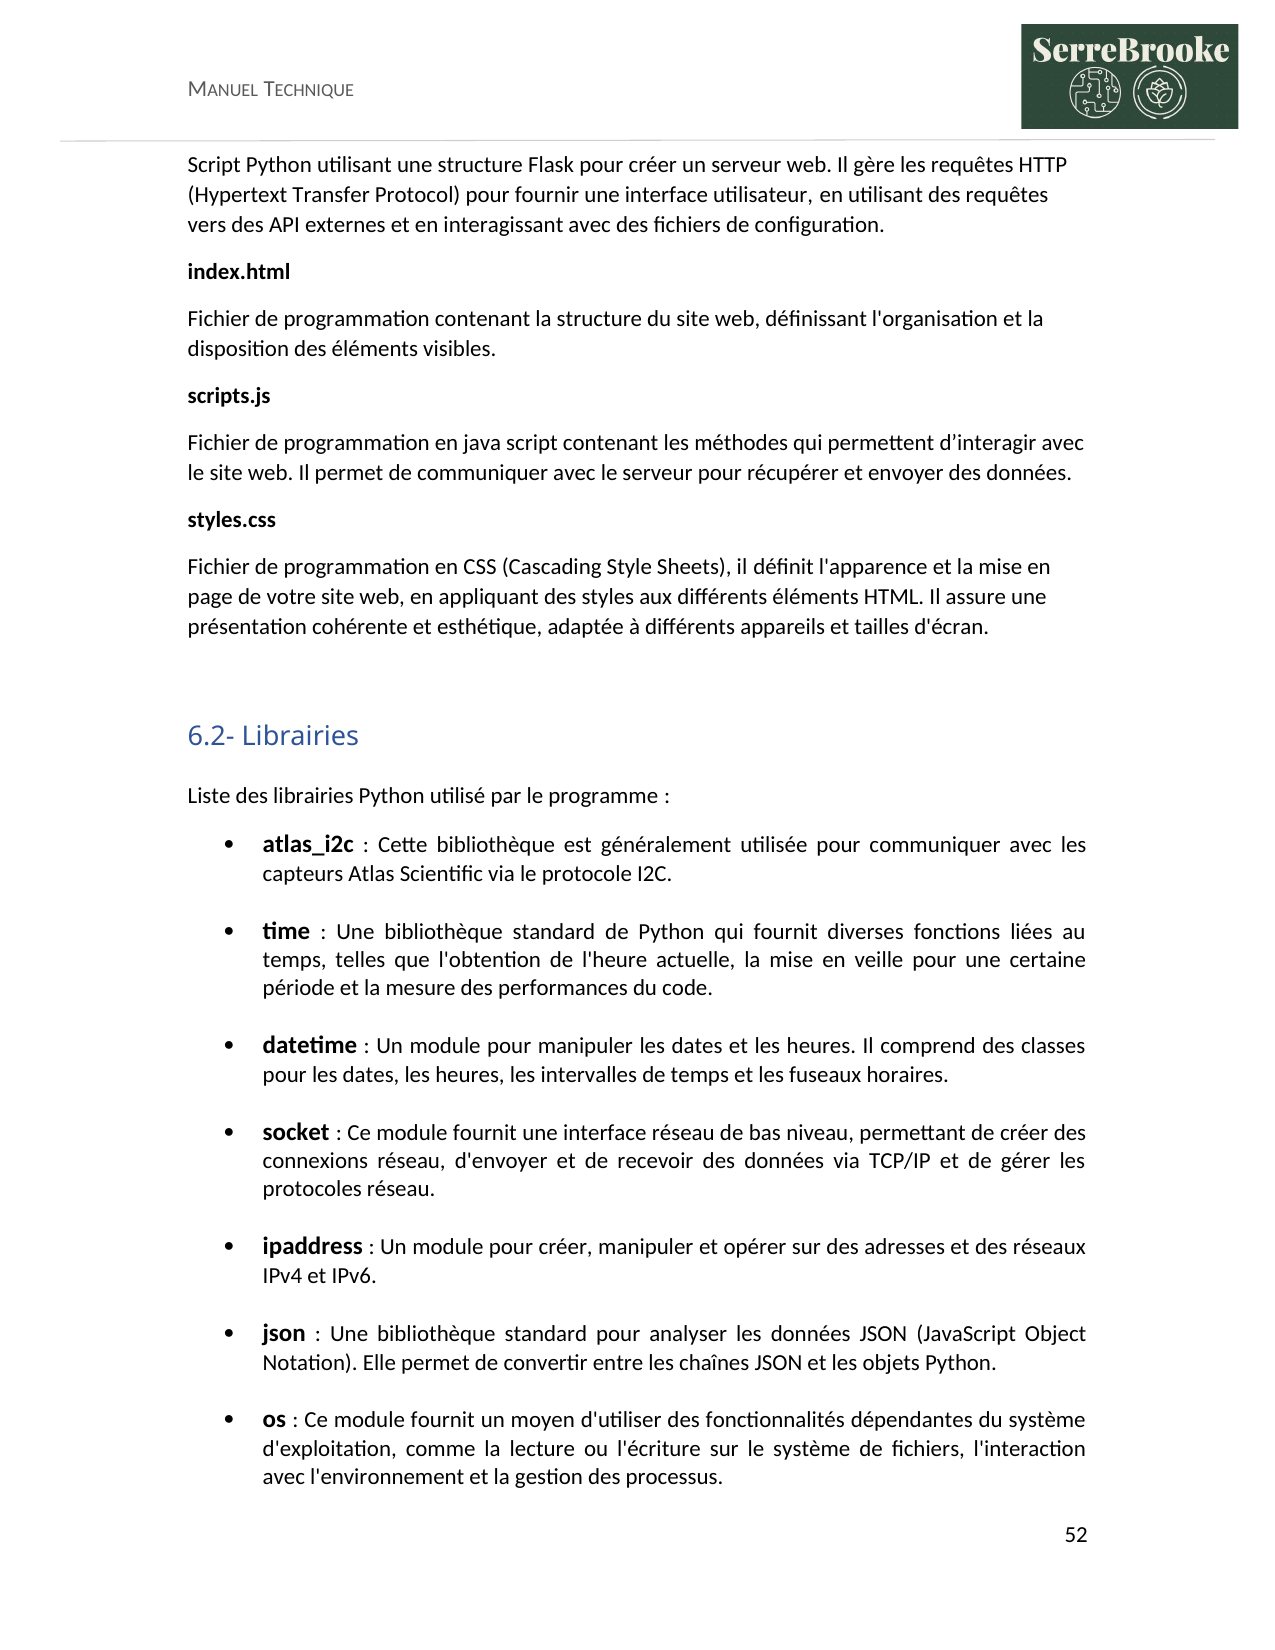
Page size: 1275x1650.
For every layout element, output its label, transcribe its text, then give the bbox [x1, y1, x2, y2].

text scripts.js [187, 381, 1087, 409]
text index.html [187, 257, 1087, 285]
text Liste des librairies Python utilisé par le programme : [187, 781, 1087, 809]
picture [1021, 24, 1239, 129]
list socket : Ce module fournit une interface réseau de bas niveau, permettant de créer des connexions réseau, d'envoyer et de recevoir des données via TCP/IP et de gérer les protocoles réseau. [225, 1116, 1087, 1202]
list ipaddress : Un module pour créer, manipuler et opérer sur des adresses et des réseaux IPv4 et IPv6. [225, 1231, 1087, 1289]
list atlas_i2c : Cette bibliothèque est généralement utilisée pour communiquer avec les capteurs Atlas Scientific via le protocole I2C. [225, 828, 1087, 887]
list json : Une bibliothèque standard pour analyser les données JSON (JavaScript Object Notation). Elle permet de convertir entre les chaînes JSON et les objets Python. [225, 1317, 1087, 1376]
subtitle 6.2- Librairies [187, 717, 1087, 753]
list datetime : Un module pour manipuler les dates et les heures. Il comprend des classes pour les dates, les heures, les intervalles de temps et les fuseaux horaires. [225, 1029, 1087, 1088]
text styles.css [187, 505, 1087, 533]
text Fichier de programmation contenant la structure du site web, définissant l'organisation et la disposition des éléments visibles. [187, 304, 1087, 362]
list os : Ce module fournit un moyen d'utiliser des fonctionnalités dépendantes du système d'exploitation, comme la lecture ou l'écriture sur le système de fichiers, l'interaction avec l'environnement et la gestion des processus. [225, 1404, 1087, 1490]
text Fichier de programmation en java script contenant les méthodes qui permettent d’interagir avec le site web. Il permet de communiquer avec le serveur pour récupérer et envoyer des données. [187, 428, 1087, 486]
text Fichier de programmation en CSS (Cascading Style Sheets), il définit l'apparence et la mise en page de votre site web, en appliquant des styles aux différents éléments HTML. Il assure une présentation cohérente et esthétique, adaptée à différents appareils et tailles d'écran. [187, 552, 1087, 641]
list time : Une bibliothèque standard de Python qui fournit diverses fonctions liées au temps, telles que l'obtention de l'heure actuelle, la mise en veille pour une certaine période et la mesure des performances du code. [225, 915, 1087, 1001]
text Script Python utilisant une structure Flask pour créer un serveur web. Il gère les requêtes HTTP (Hypertext Transfer Protocol) pour fournir une interface utilisateur, en utilisant des requêtes vers des API externes et en interagissant avec des fichiers de configuration. [187, 150, 1087, 238]
